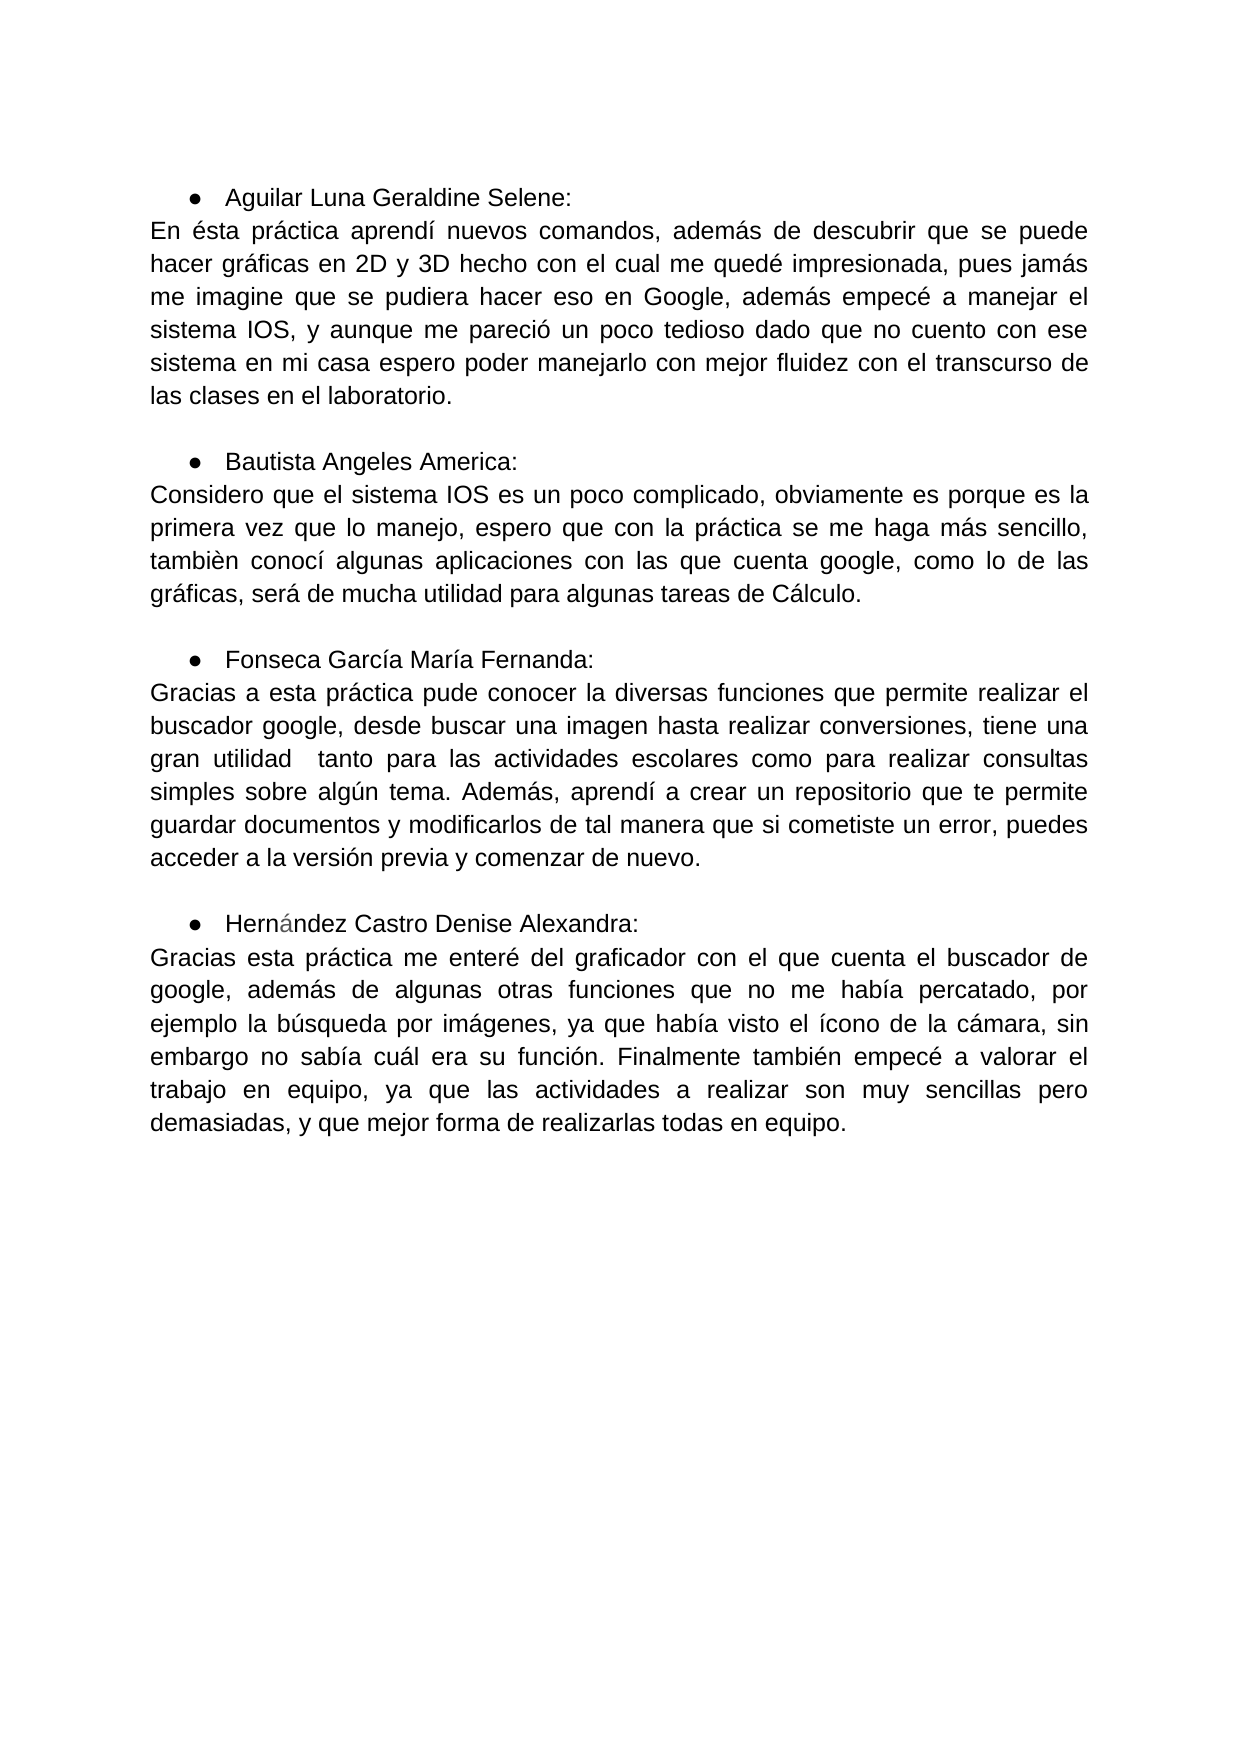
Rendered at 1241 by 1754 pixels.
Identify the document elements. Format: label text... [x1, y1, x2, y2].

list Hernández Castro Denise Alexandra: [187, 909, 1090, 938]
text Considero que el sistema IOS es un poco complicado, obviamente es porque es la primera vez que lo manejo, espero que con la práctica se me haga más sencillo, tambièn conocí algunas aplicaciones con las que cuenta google, como lo de las gráficas, será de mucha utilidad para algunas tareas de Cálculo. [150, 480, 1090, 608]
list Bautista Angeles America: [187, 447, 1090, 476]
list Fonseca García María Fernanda: [187, 645, 1090, 674]
text Gracias a esta práctica pude conocer la diversas funciones que permite realizar el buscador google, desde buscar una imagen hasta realizar conversiones, tiene una gran utilidad tanto para las actividades escolares como para realizar consultas simples sobre algún tema. Además, aprendí a crear un repositorio que te permite guardar documentos y modificarlos de tal manera que si cometiste un error, puedes acceder a la versión previa y comenzar de nuevo. [150, 678, 1090, 872]
text En ésta práctica aprendí nuevos comandos, además de descubrir que se puede hacer gráficas en 2D y 3D hecho con el cual me quedé impresionada, pues jamás me imagine que se pudiera hacer eso en Google, además empecé a manejar el sistema IOS, y aunque me pareció un poco tedioso dado que no cuento con ese sistema en mi casa espero poder manejarlo con mejor fluidez con el transcurso de las clases en el laboratorio. [150, 216, 1090, 410]
list Aguilar Luna Geraldine Selene: [187, 183, 1090, 212]
text Gracias esta práctica me enteré del graficador con el que cuenta el buscador de google, además de algunas otras funciones que no me había percatado, por ejemplo la búsqueda por imágenes, ya que había visto el ícono de la cámara, sin embargo no sabía cuál era su función. Finalmente también empecé a valorar el trabajo en equipo, ya que las actividades a realizar son muy sencillas pero demasiadas, y que mejor forma de realizarlas todas en equipo. [150, 942, 1090, 1136]
